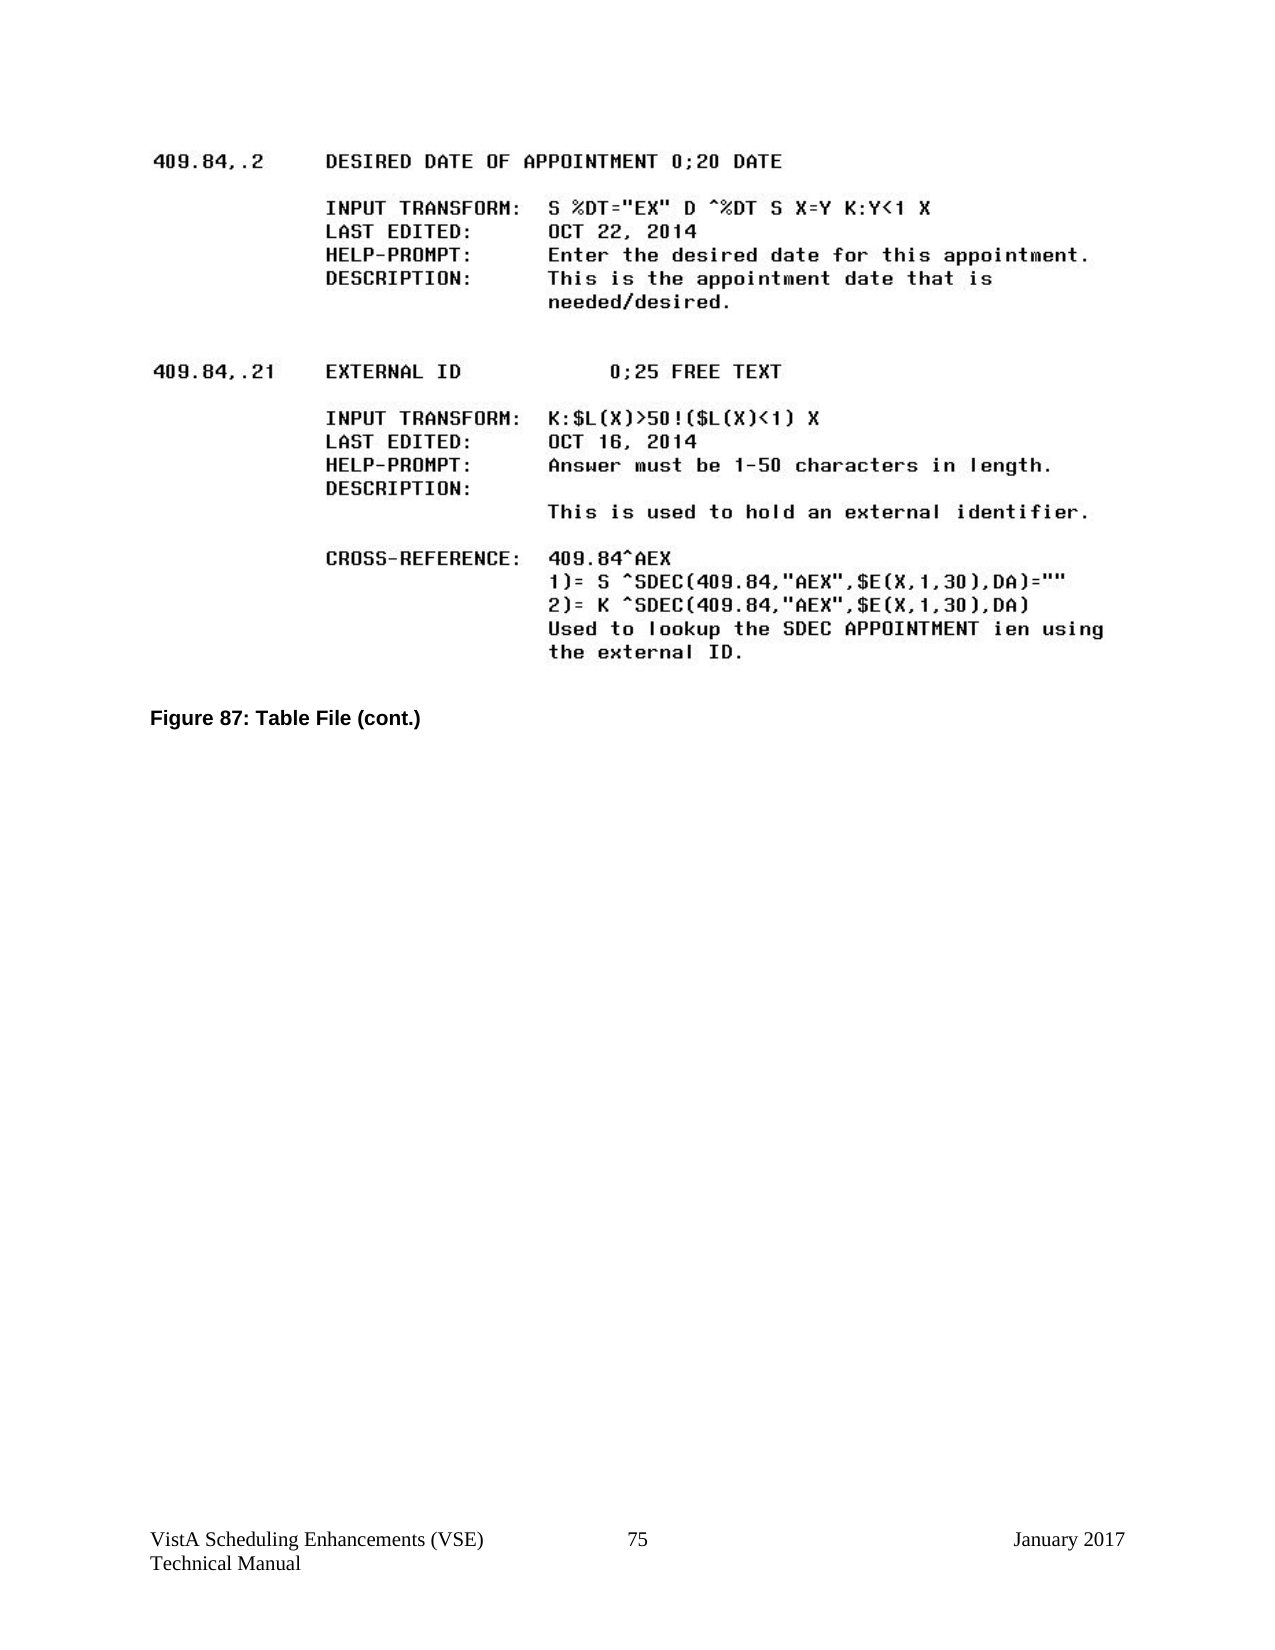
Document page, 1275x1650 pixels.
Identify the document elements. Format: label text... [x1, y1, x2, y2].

picture [150, 150, 1125, 693]
text Figure 87: Table File (cont.) [150, 706, 1125, 729]
